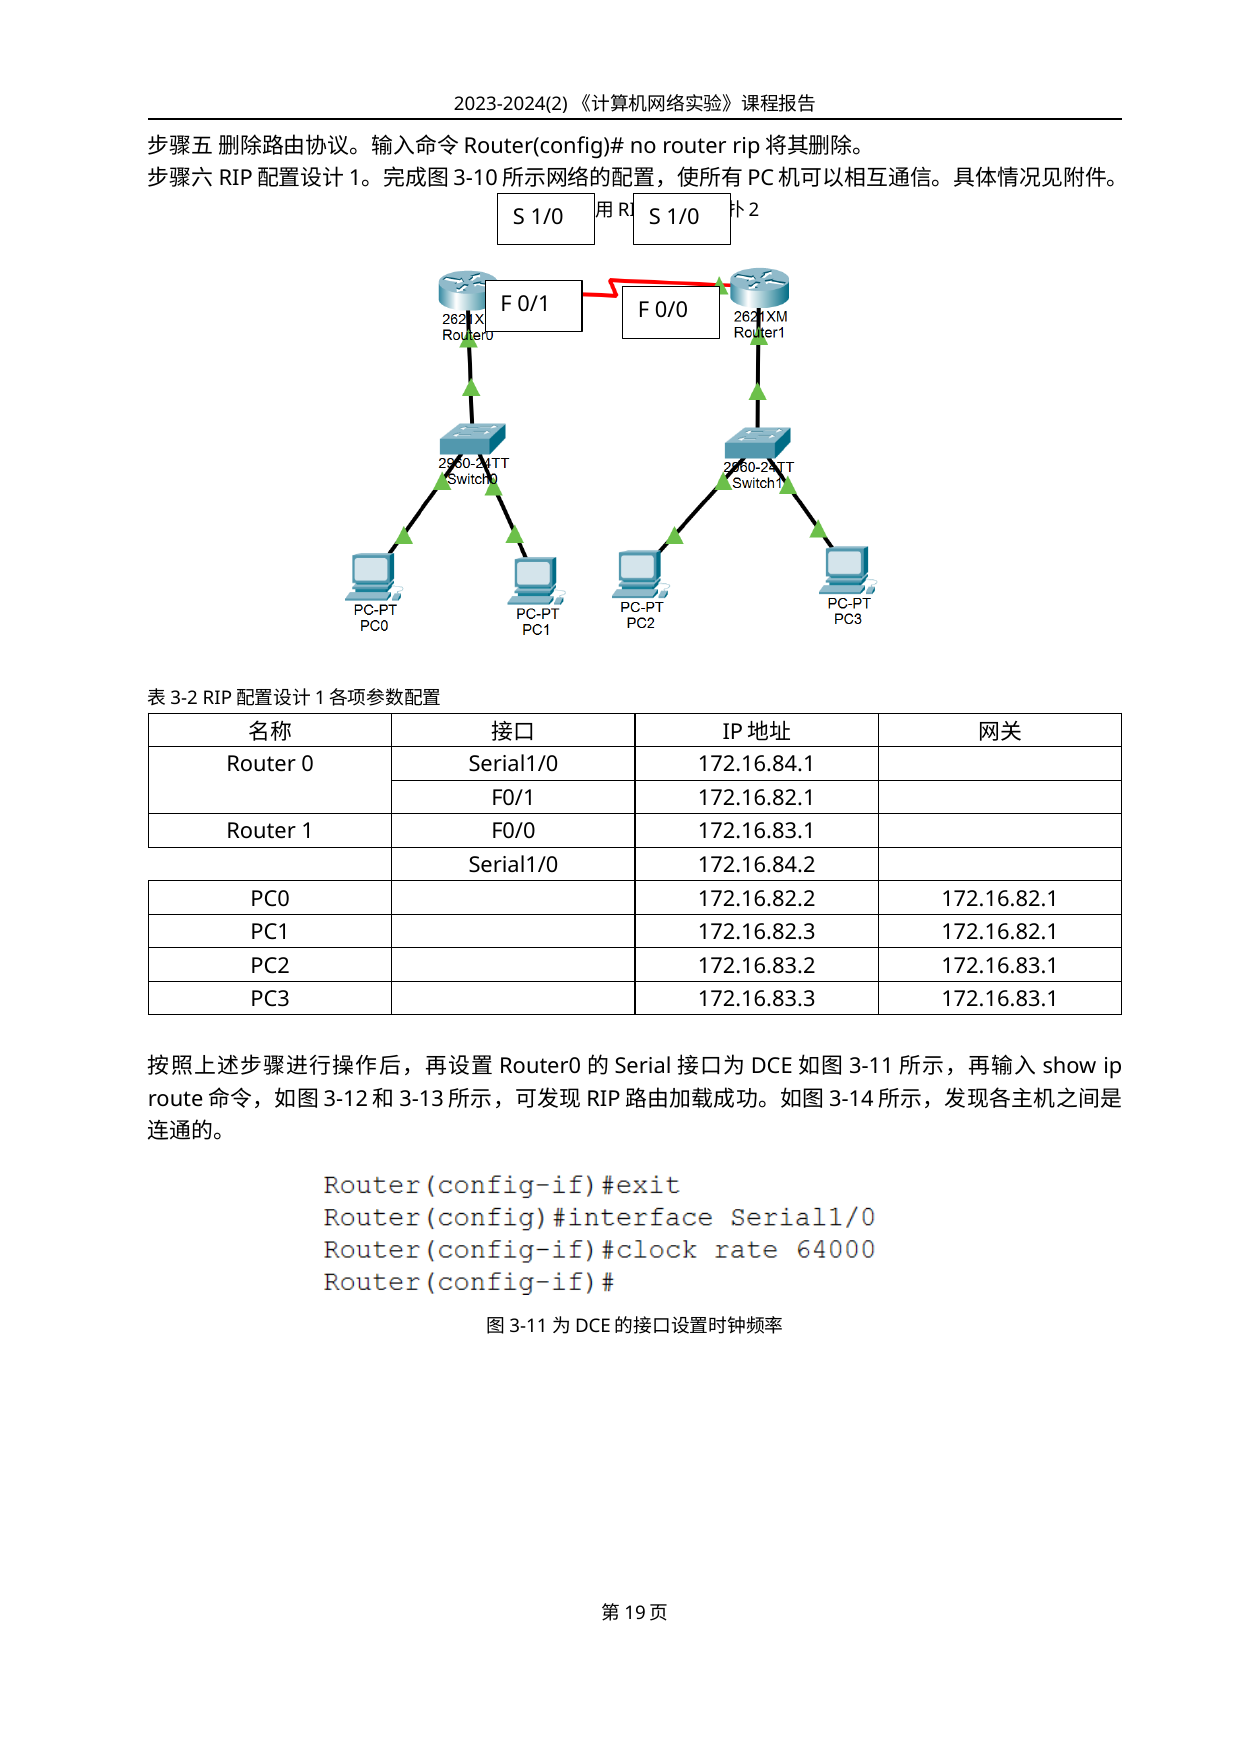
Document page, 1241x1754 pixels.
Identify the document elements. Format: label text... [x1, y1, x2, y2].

table_cell Serial1/0 [392, 747, 634, 779]
table_cell [879, 747, 1121, 779]
table_cell 172.16.82.2 [636, 881, 878, 914]
table_cell [879, 814, 1121, 847]
table_cell PC3 [149, 982, 391, 1014]
text 按照上述步骤进行操作后，再设置Router0的Serial接口为DCE如图3-11所示，再输入show ip route命令，如图3-12和3-13所示，可发现RIP路由加载成功。如图3-14所示，发现各主机之间是连通的。 [148, 1048, 1122, 1145]
table_header 网关 [879, 714, 1121, 746]
table_cell F0/0 [392, 814, 634, 847]
table_cell 172.16.84.2 [636, 848, 878, 880]
table_cell 172.16.82.1 [636, 781, 878, 813]
text 图3-10 采用RIP的网络拓扑2 [148, 192, 1122, 225]
table_cell 172.16.82.3 [636, 915, 878, 947]
table_header IP地址 [636, 714, 878, 746]
table_cell PC2 [149, 948, 391, 981]
table_header 名称 [149, 714, 391, 746]
table_cell PC0 [149, 881, 391, 914]
table_cell Serial1/0 [392, 848, 634, 880]
table_cell 172.16.83.1 [879, 982, 1121, 1014]
table_cell 172.16.83.2 [636, 948, 878, 981]
table_cell [392, 915, 634, 947]
table_cell 172.16.82.1 [879, 881, 1121, 914]
table_cell 172.16.84.1 [636, 747, 878, 779]
table_cell 172.16.83.1 [636, 814, 878, 847]
text 表3-2 RIP配置设计1各项参数配置 [148, 680, 1122, 712]
table_cell [392, 982, 634, 1014]
text 步骤五 删除路由协议。输入命令Router(config)# no router rip将其删除。 [148, 127, 1122, 160]
table_cell F0/1 [392, 781, 634, 813]
table_cell 172.16.82.1 [879, 915, 1121, 947]
table_header 接口 [392, 714, 634, 746]
table_cell PC1 [149, 915, 391, 947]
table_cell [392, 948, 634, 981]
picture [323, 248, 917, 645]
table_cell [879, 848, 1121, 880]
picture [322, 1167, 919, 1295]
table_cell [392, 881, 634, 914]
table_cell [879, 781, 1121, 813]
table_cell 172.16.83.1 [879, 948, 1121, 981]
table_cell Router 1 [149, 814, 391, 847]
table_cell 172.16.83.3 [636, 982, 878, 1014]
table_cell Router 0 [149, 747, 391, 813]
text 步骤六 RIP配置设计1。完成图3-10所示网络的配置，使所有PC机可以相互通信。具体情况见附件。 [148, 160, 1122, 192]
